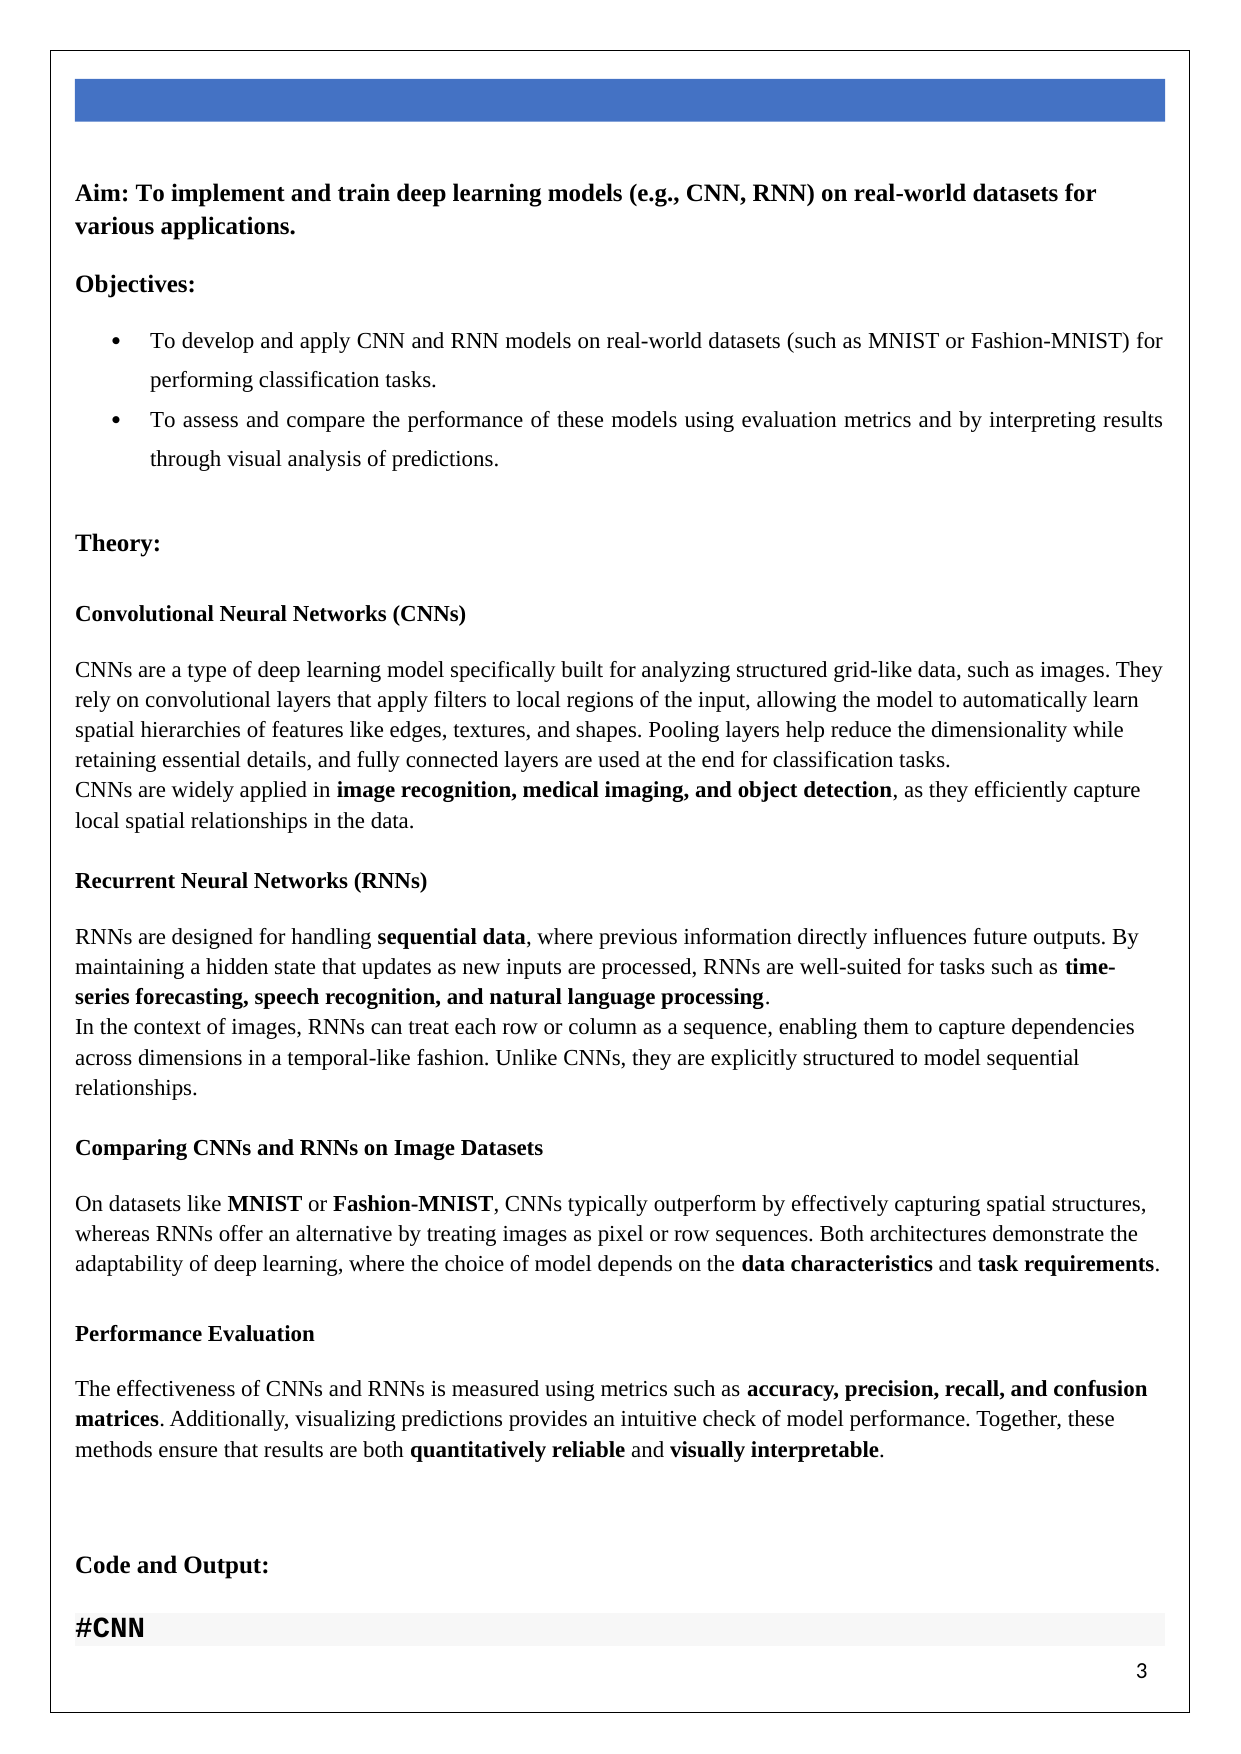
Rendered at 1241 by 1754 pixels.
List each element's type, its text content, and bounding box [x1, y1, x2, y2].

list To assess and compare the performance of these models using evaluation metrics and by interpreting results through visual analysis of predictions. [112, 406, 1165, 472]
text CNNs are a type of deep learning model specifically built for analyzing structured grid-like data, such as images. They rely on convolutional layers that apply filters to local regions of the input, allowing the model to automatically learn spatial hierarchies of features like edges, textures, and shapes. Pooling layers help reduce the dimensionality while retaining essential details, and fully connected layers are used at the end for classification tasks. CNNs are widely applied in image recognition, medical imaging, and object detection, as they efficiently capture local spatial relationships in the data. [75, 656, 1165, 833]
text Aim: To implement and train deep learning models (e.g., CNN, RNN) on real-world datasets for various applications. [75, 178, 1165, 240]
text Code and Output: [75, 1551, 1165, 1579]
list To develop and apply CNN and RNN models on real-world datasets (such as MNIST or Fashion-MNIST) for performing classification tasks. [112, 327, 1165, 393]
text #CNN [75, 1613, 1165, 1646]
text Recurrent Neural Networks (RNNs) [75, 867, 1165, 893]
text Comparing CNNs and RNNs on Image Datasets [75, 1134, 1165, 1161]
text Performance Evaluation [75, 1320, 1165, 1346]
text Objectives: [75, 269, 1165, 298]
text Convolutional Neural Networks (CNNs) [75, 600, 1165, 627]
text RNNs are designed for handling sequential data, where previous information directly influences future outputs. By maintaining a hidden state that updates as new inputs are processed, RNNs are well-suited for tasks such as time-series forecasting, speech recognition, and natural language processing. In the context of images, RNNs can treat each row or column as a sequence, enabling them to capture dependencies across dimensions in a temporal-like fashion. Unlike CNNs, they are explicitly structured to model sequential relationships. [75, 923, 1165, 1100]
text Theory: [75, 528, 1165, 557]
text The effectiveness of CNNs and RNNs is measured using metrics such as accuracy, precision, recall, and confusion matrices. Additionally, visualizing predictions provides an intuitive check of model performance. Together, these methods ensure that results are both quantitatively reliable and visually interpretable. [75, 1375, 1165, 1462]
text On datasets like MNIST or Fashion-MNIST, CNNs typically outperform by effectively capturing spatial structures, whereas RNNs offer an alternative by treating images as pixel or row sequences. Both architectures demonstrate the adaptability of deep learning, where the choice of model depends on the data characteristics and task requirements. [75, 1190, 1165, 1276]
